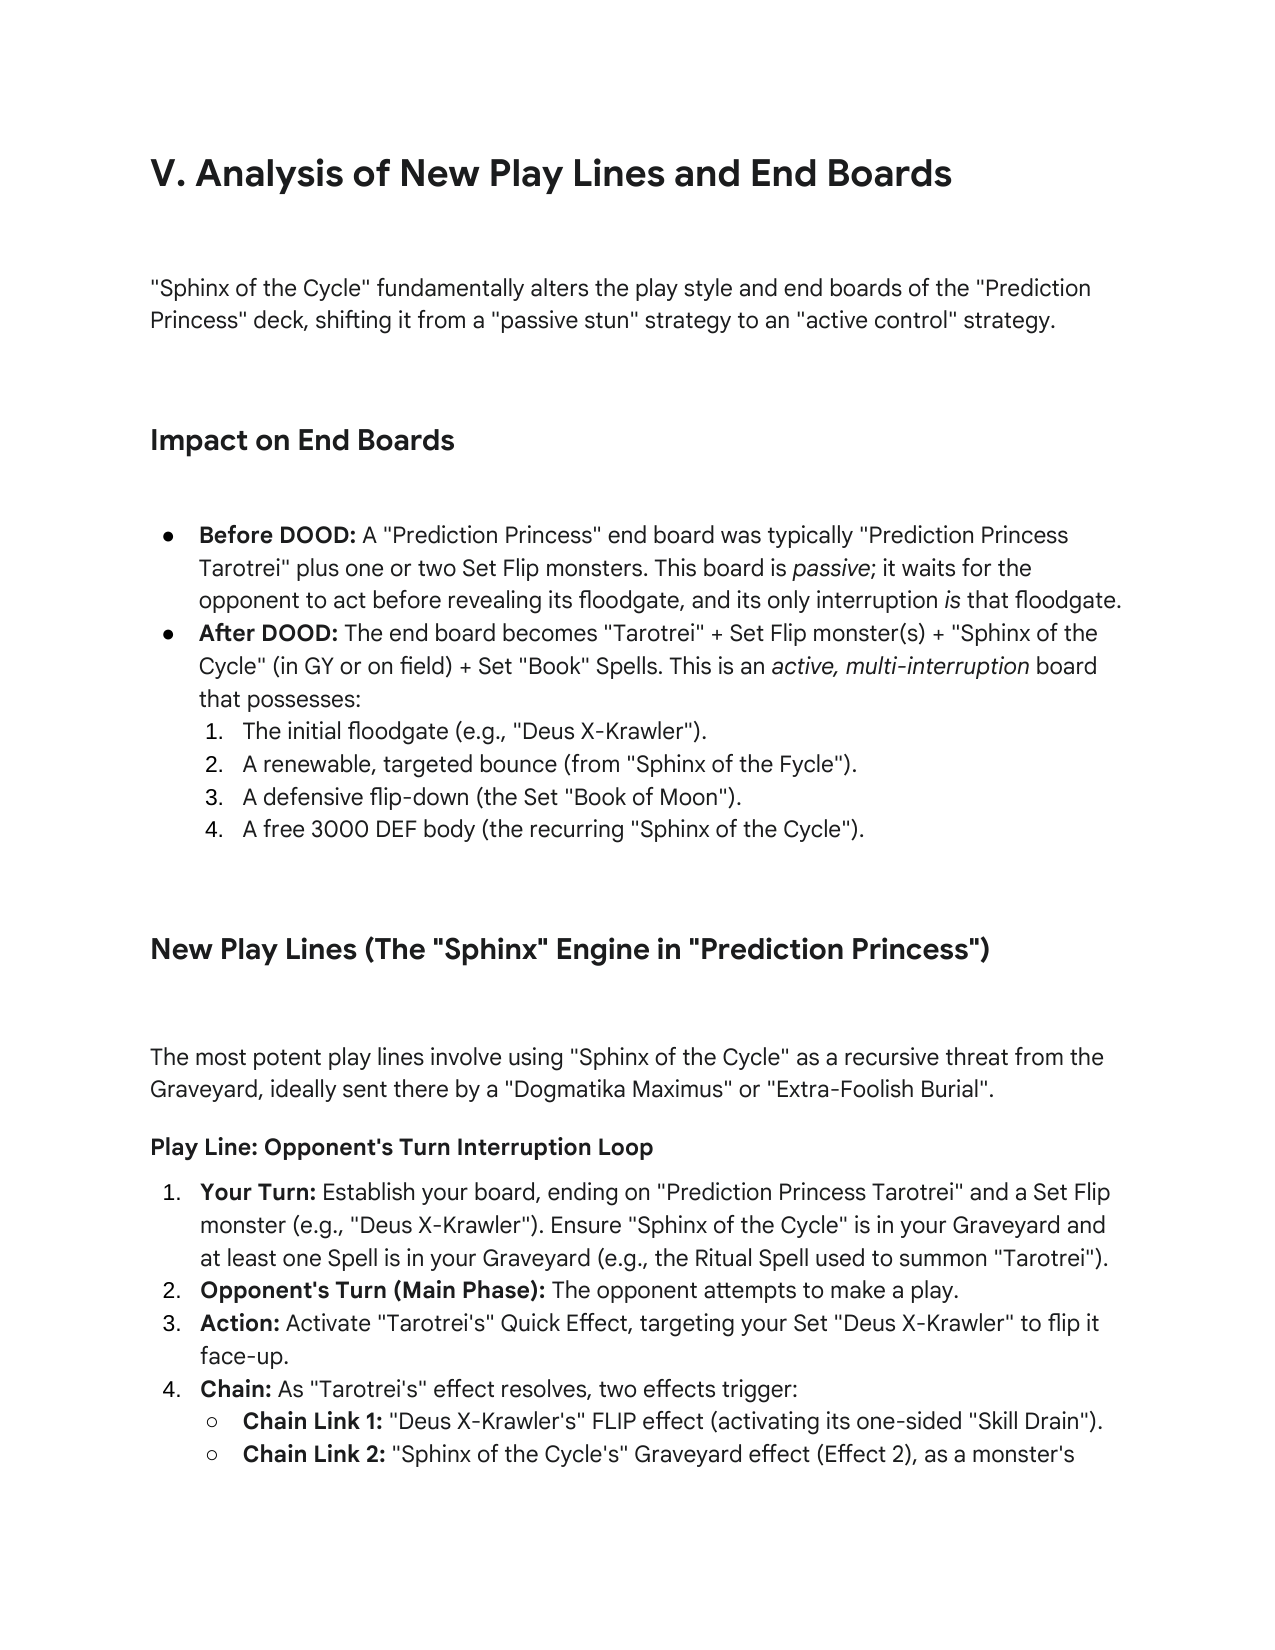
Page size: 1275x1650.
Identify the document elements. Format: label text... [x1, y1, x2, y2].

text The most potent play lines involve using "Sphinx of the Cycle" as a recursive threat from the Graveyard, ideally sent there by a "Dogmatika Maximus" or "Extra-Foolish Burial". [150, 1043, 1125, 1104]
list Chain: As "Tarotrei's" effect resolves, two effects trigger: [162, 1375, 1125, 1403]
list Before DOOD: A "Prediction Princess" end board was typically "Prediction Princess Tarotrei" plus one or two Set Flip monsters. This board is passive; it waits for the opponent to act before revealing its floodgate, and its only interruption is that floodgate. [161, 521, 1125, 615]
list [205, 1440, 1125, 1469]
subtitle Impact on End Boards [150, 422, 1125, 458]
list A free 3000 DEF body (the recurring "Sphinx of the Cycle"). [205, 816, 1125, 844]
list Action: Activate "Tarotrei's" Quick Effect, targeting your Set "Deus X-Krawler" to flip it face-up. [162, 1309, 1125, 1371]
list A defensive flip-down (the Set "Book of Moon"). [205, 783, 1125, 812]
text "Sphinx of the Cycle" fundamentally alters the play style and end boards of the "Prediction Princess" deck, shifting it from a "passive stun" strategy to an "active control" strategy. [150, 274, 1125, 335]
subtitle New Play Lines (The "Sphinx" Engine in "Prediction Princess") [150, 931, 1125, 968]
subtitle V. Analysis of New Play Lines and End Boards [150, 150, 1125, 197]
list Your Turn: Establish your board, ending on "Prediction Princess Tarotrei" and a Set Flip monster (e.g., "Deus X-Krawler"). Ensure "Sphinx of the Cycle" is in your Graveyard and at least one Spell is in your Graveyard (e.g., the Ritual Spell used to summon "Tarotrei"). [162, 1178, 1125, 1273]
list Opponent's Turn (Main Phase): The opponent attempts to make a play. [162, 1277, 1125, 1305]
list The initial floodgate (e.g., "Deus X-Krawler"). [205, 717, 1125, 746]
text Play Line: Opponent's Turn Interruption Loop [150, 1133, 1125, 1162]
list After DOOD: The end board becomes "Tarotrei" + Set Flip monster(s) + "Sphinx of the Cycle" (in GY or on field) + Set "Book" Spells. This is an active, multi-interruption board that possesses: [161, 619, 1125, 713]
list Chain Link 1: "Deus X-Krawler's" FLIP effect (activating its one-sided "Skill Drain"). [205, 1407, 1125, 1436]
list A renewable, targeted bounce (from "Sphinx of the Fycle"). [205, 750, 1125, 779]
